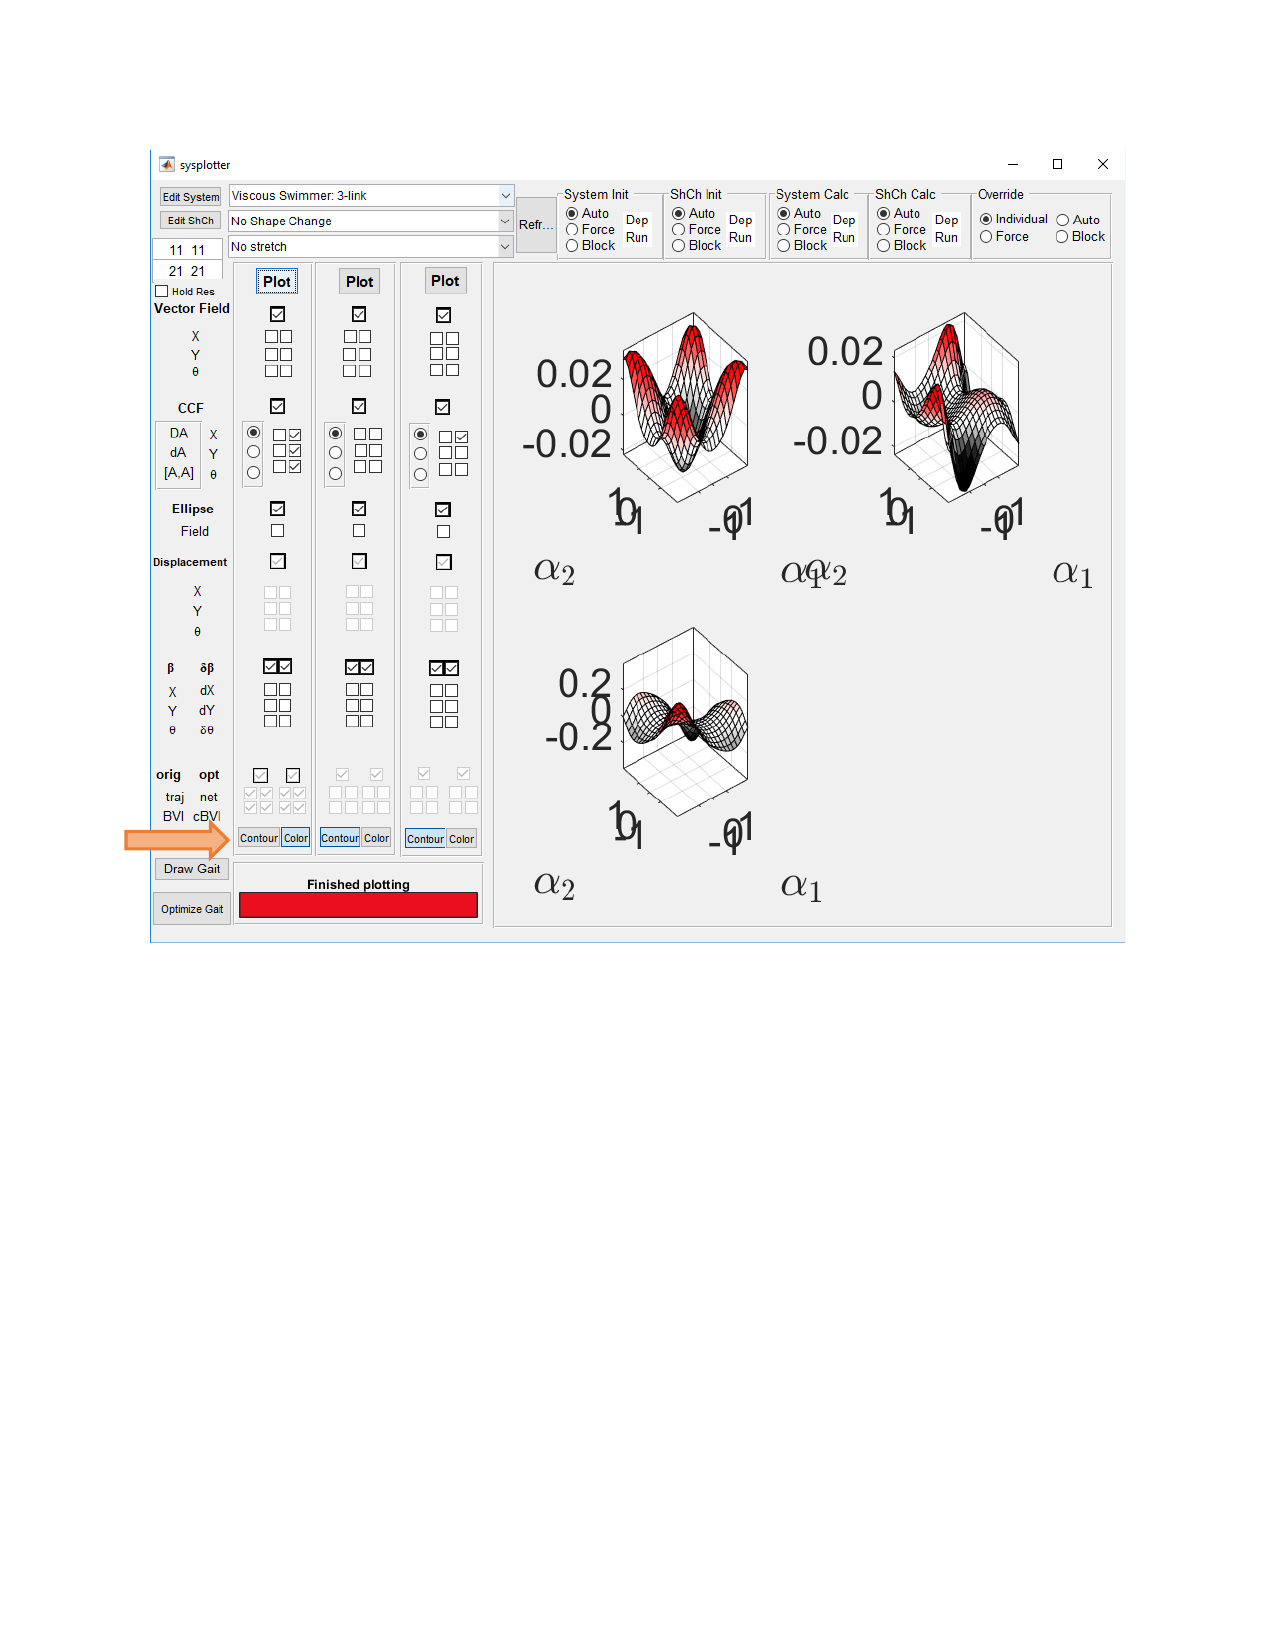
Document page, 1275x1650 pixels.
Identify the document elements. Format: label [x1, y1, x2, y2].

picture [150, 150, 1125, 943]
